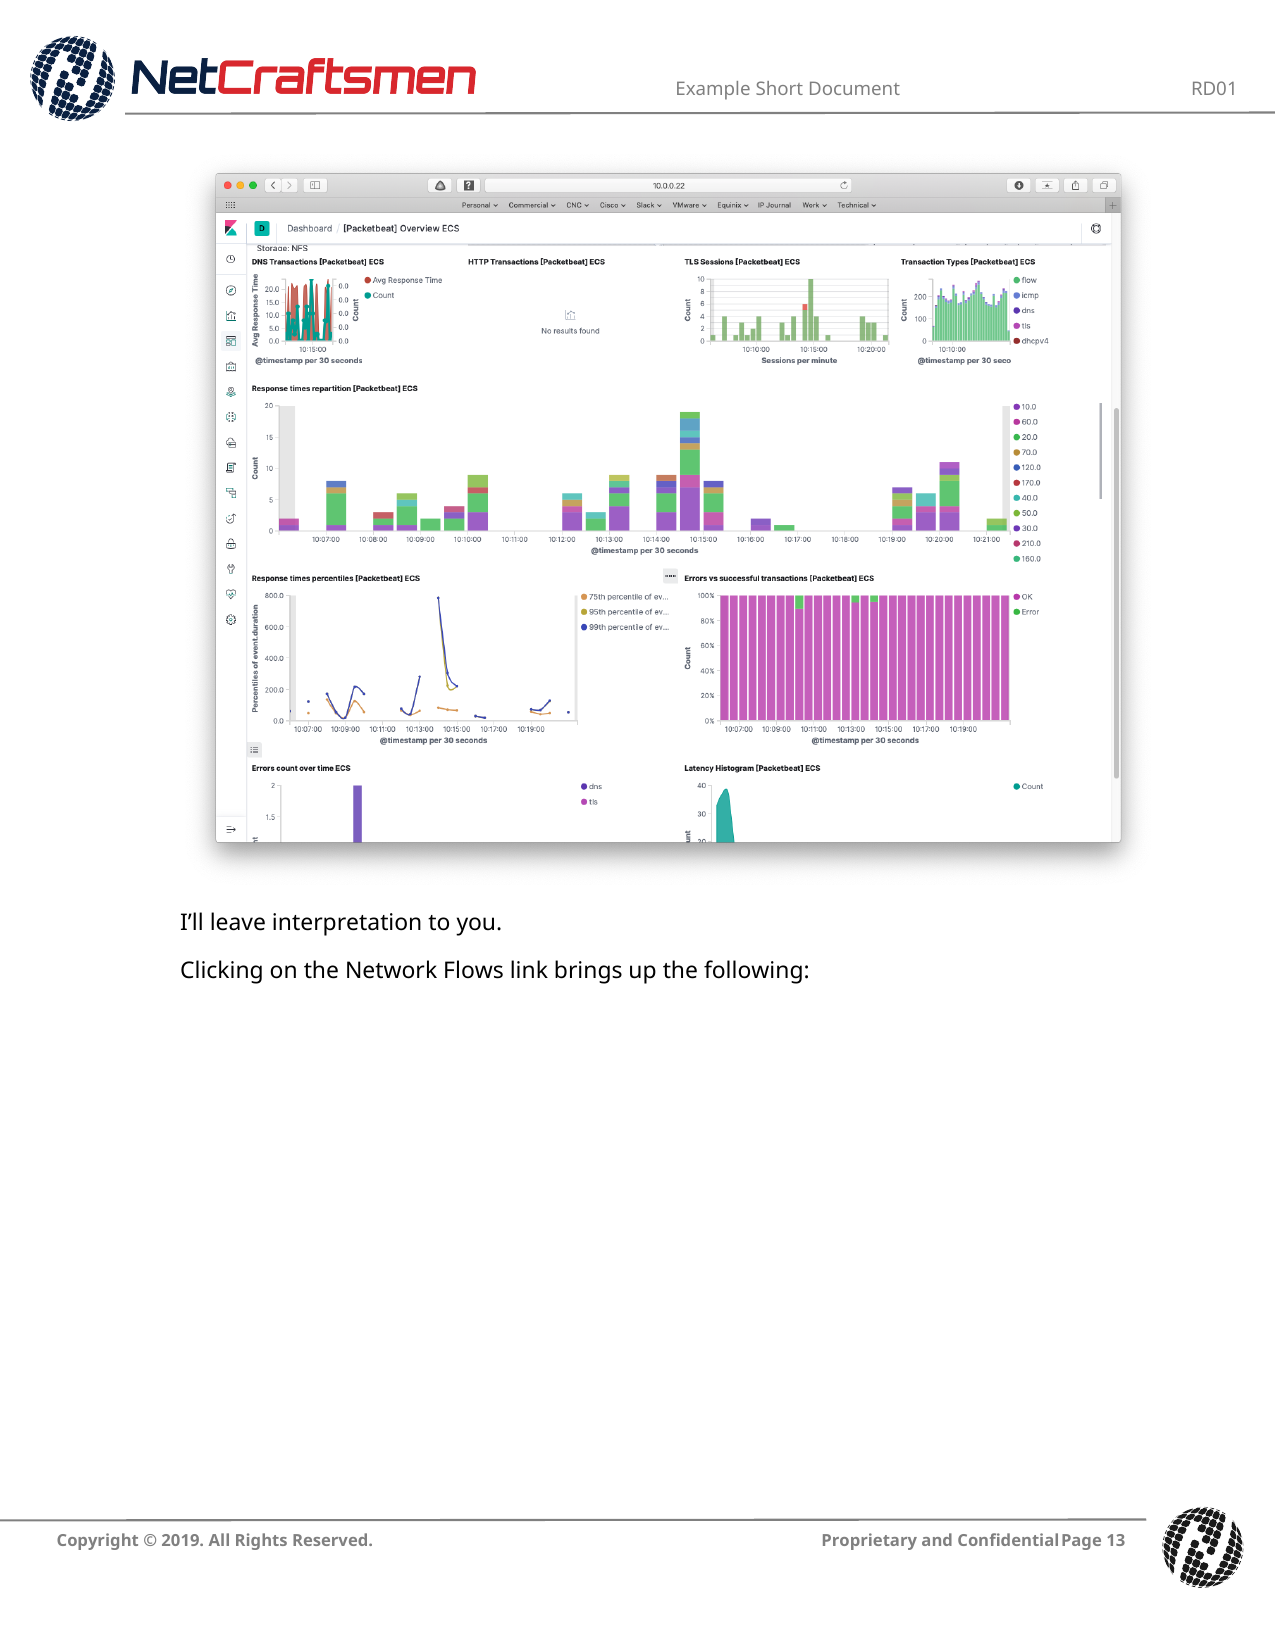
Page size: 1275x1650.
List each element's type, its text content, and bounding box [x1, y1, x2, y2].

text I’ll leave interpretation to you. [180, 906, 1095, 937]
picture [1156, 1501, 1250, 1595]
text Clicking on the Network Flows link brings up the following: [180, 954, 1095, 985]
picture [23, 24, 481, 133]
picture [180, 150, 1155, 889]
